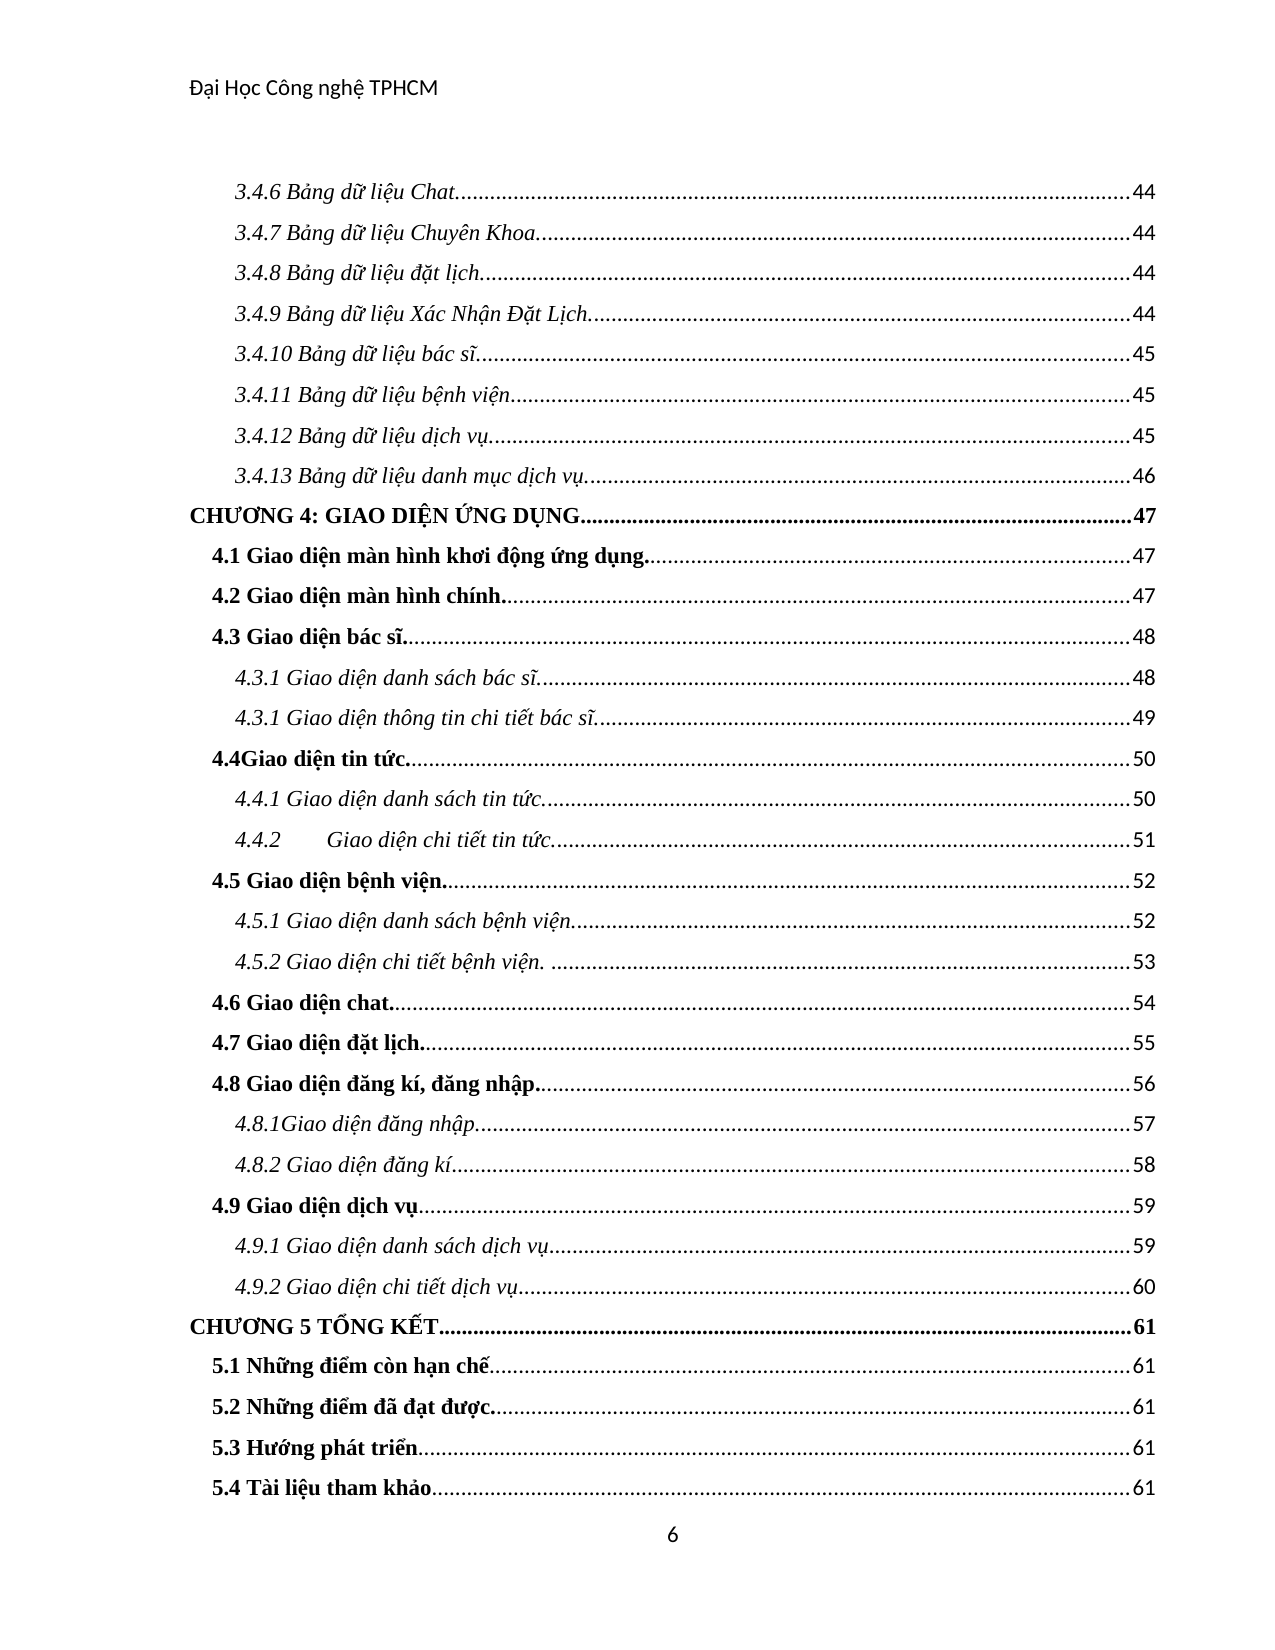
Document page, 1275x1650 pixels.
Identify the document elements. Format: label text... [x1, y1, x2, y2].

text 4.3 Giao diện bác sĩ. 48 [212, 622, 1156, 650]
text 4.3.1 Giao diện danh sách bác sĩ. 48 [235, 663, 1156, 691]
text 4.9 Giao diện dịch vụ 59 [212, 1191, 1156, 1219]
text 4.2 Giao diện màn hình chính. 47 [212, 581, 1156, 609]
text 4.5.1 Giao diện danh sách bệnh viện. 52 [235, 906, 1156, 934]
text CHƯƠNG 5 TỔNG KẾT 61 [189, 1313, 1156, 1339]
text 5.3 Hướng phát triển 61 [212, 1433, 1156, 1461]
text 4.6 Giao diện chat. 54 [212, 988, 1156, 1016]
text 4.8.2 Giao diện đăng kí 58 [235, 1150, 1156, 1178]
text 5.2 Những điểm đã đạt được. 61 [212, 1392, 1156, 1420]
text 4.1 Giao diện màn hình khơi động ứng dụng. 47 [212, 541, 1156, 569]
text 5.1 Những điểm còn hạn chế 61 [212, 1352, 1156, 1379]
text 4.8.1Giao diện đăng nhập. 57 [235, 1109, 1156, 1138]
text 3.4.6 Bảng dữ liệu Chat. 44 [235, 177, 1156, 205]
text 4.9.1 Giao diện danh sách dịch vụ 59 [235, 1231, 1156, 1259]
text 4.7 Giao diện đặt lịch. 55 [212, 1028, 1156, 1056]
text 4.8 Giao diện đăng kí, đăng nhập. 56 [212, 1069, 1156, 1097]
text 3.4.10 Bảng dữ liệu bác sĩ. 45 [235, 339, 1156, 367]
text 3.4.11 Bảng dữ liệu bệnh viện 45 [235, 380, 1156, 408]
text 5.4 Tài liệu tham khảo 61 [212, 1473, 1156, 1501]
text 4.9.2 Giao diện chi tiết dịch vụ 60 [235, 1272, 1156, 1300]
text 3.4.8 Bảng dữ liệu đặt lịch. 44 [235, 258, 1156, 286]
text 4.4.1 Giao diện danh sách tin tức. 50 [235, 784, 1156, 813]
text 3.4.12 Bảng dữ liệu dịch vụ. 45 [235, 421, 1156, 449]
text 4.4Giao diện tin tức. 50 [212, 744, 1156, 772]
text 4.5.2 Giao diện chi tiết bệnh viện. 53 [235, 947, 1156, 975]
text 4.5 Giao diện bệnh viện. 52 [212, 866, 1156, 894]
text 3.4.13 Bảng dữ liệu danh mục dịch vụ. 46 [235, 461, 1156, 489]
text 3.4.7 Bảng dữ liệu Chuyên Khoa. 44 [235, 218, 1156, 246]
text 3.4.9 Bảng dữ liệu Xác Nhận Đặt Lịch. 44 [235, 299, 1156, 327]
text CHƯƠNG 4: GIAO DIỆN ỨNG DỤNG 47 [189, 502, 1156, 528]
text 4.4.2 Giao diện chi tiết tin tức. 51 [235, 825, 1156, 853]
text 4.3.1 Giao diện thông tin chi tiết bác sĩ. 49 [235, 703, 1156, 731]
